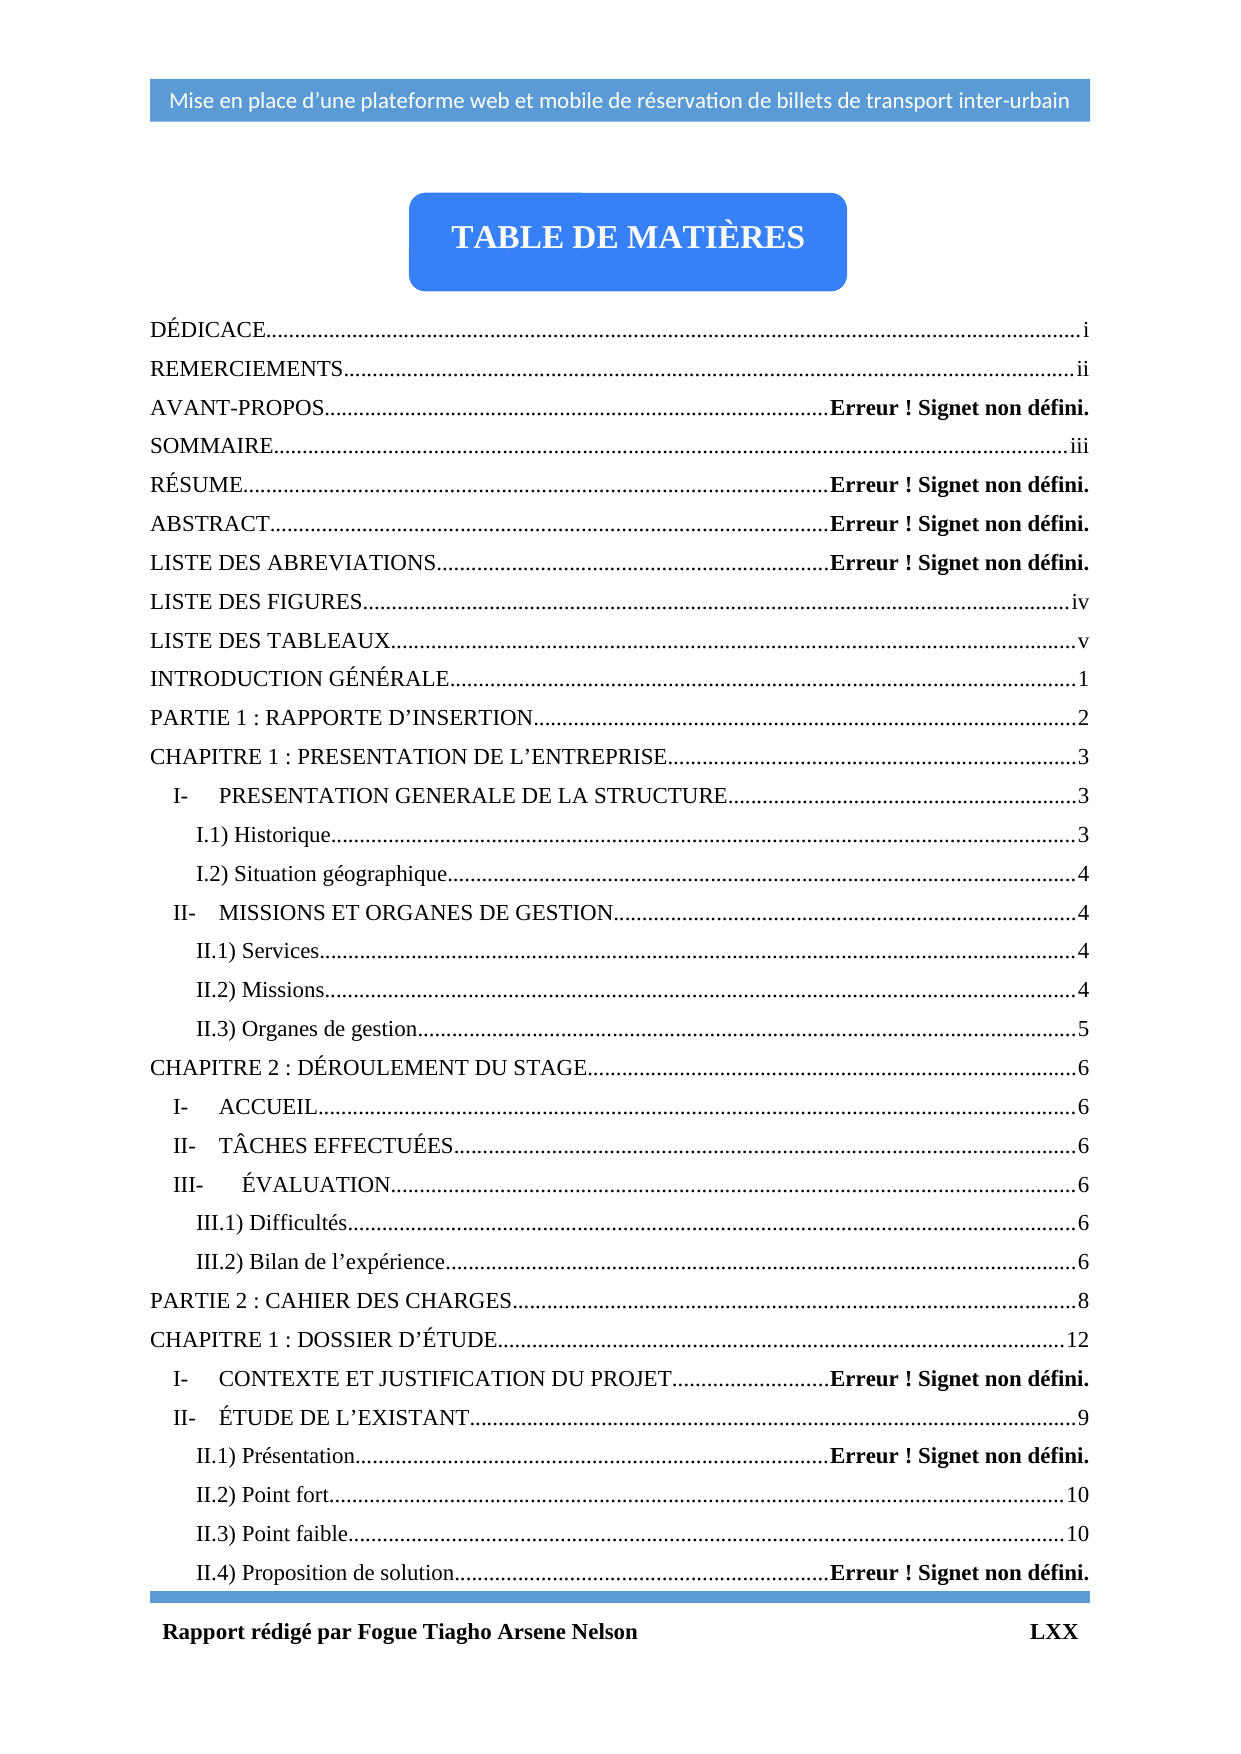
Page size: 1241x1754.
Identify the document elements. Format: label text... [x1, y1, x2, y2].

text III- ÉVALUATION 6 [173, 1171, 1090, 1197]
text AVANT-PROPOS Erreur ! Signet non défini. [150, 393, 1090, 420]
text CHAPITRE 1 : PRESENTATION DE L’ENTREPRISE 3 [150, 743, 1090, 769]
text RÉSUME Erreur ! Signet non défini. [150, 471, 1090, 498]
text ABSTRACT Erreur ! Signet non défini. [150, 510, 1090, 536]
text II.3) Organes de gestion 5 [196, 1015, 1090, 1042]
text III.1) Difficultés 6 [196, 1209, 1090, 1236]
text LISTE DES TABLEAUX v [150, 627, 1090, 653]
text REMERCIEMENTS ii [150, 355, 1090, 381]
text INTRODUCTION GÉNÉRALE 1 [150, 666, 1090, 692]
text II.3) Point faible 10 [196, 1520, 1090, 1547]
text SOMMAIRE iii [150, 432, 1090, 459]
text II.2) Point fort 10 [196, 1481, 1090, 1508]
text LISTE DES ABREVIATIONS Erreur ! Signet non défini. [150, 549, 1090, 575]
text I- CONTEXTE ET JUSTIFICATION DU PROJET Erreur ! Signet non défini. [173, 1365, 1090, 1391]
text PARTIE 2 : CAHIER DES CHARGES 8 [150, 1287, 1090, 1313]
text I.2) Situation géographique 4 [196, 860, 1090, 886]
text LISTE DES FIGURES iv [150, 588, 1090, 614]
text CHAPITRE 2 : DÉROULEMENT DU STAGE 6 [150, 1054, 1090, 1080]
text II- ÉTUDE DE L’EXISTANT 9 [173, 1404, 1090, 1430]
text II- MISSIONS ET ORGANES DE GESTION 4 [173, 899, 1090, 925]
text II.4) Proposition de solution Erreur ! Signet non défini. [196, 1559, 1090, 1586]
text PARTIE 1 : RAPPORTE D’INSERTION 2 [150, 704, 1090, 731]
text II.1) Présentation Erreur ! Signet non défini. [196, 1443, 1090, 1469]
text II- TÂCHES EFFECTUÉES 6 [173, 1132, 1090, 1158]
text I- ACCUEIL 6 [173, 1093, 1090, 1119]
text DÉDICACE i [150, 316, 1090, 342]
text II.2) Missions 4 [196, 976, 1090, 1003]
text I- PRESENTATION GENERALE DE LA STRUCTURE 3 [173, 782, 1090, 808]
text II.1) Services 4 [196, 937, 1090, 964]
text I.1) Historique 3 [196, 821, 1090, 847]
text CHAPITRE 1 : DOSSIER D’ÉTUDE 12 [150, 1326, 1090, 1352]
text III.2) Bilan de l’expérience 6 [196, 1248, 1090, 1275]
